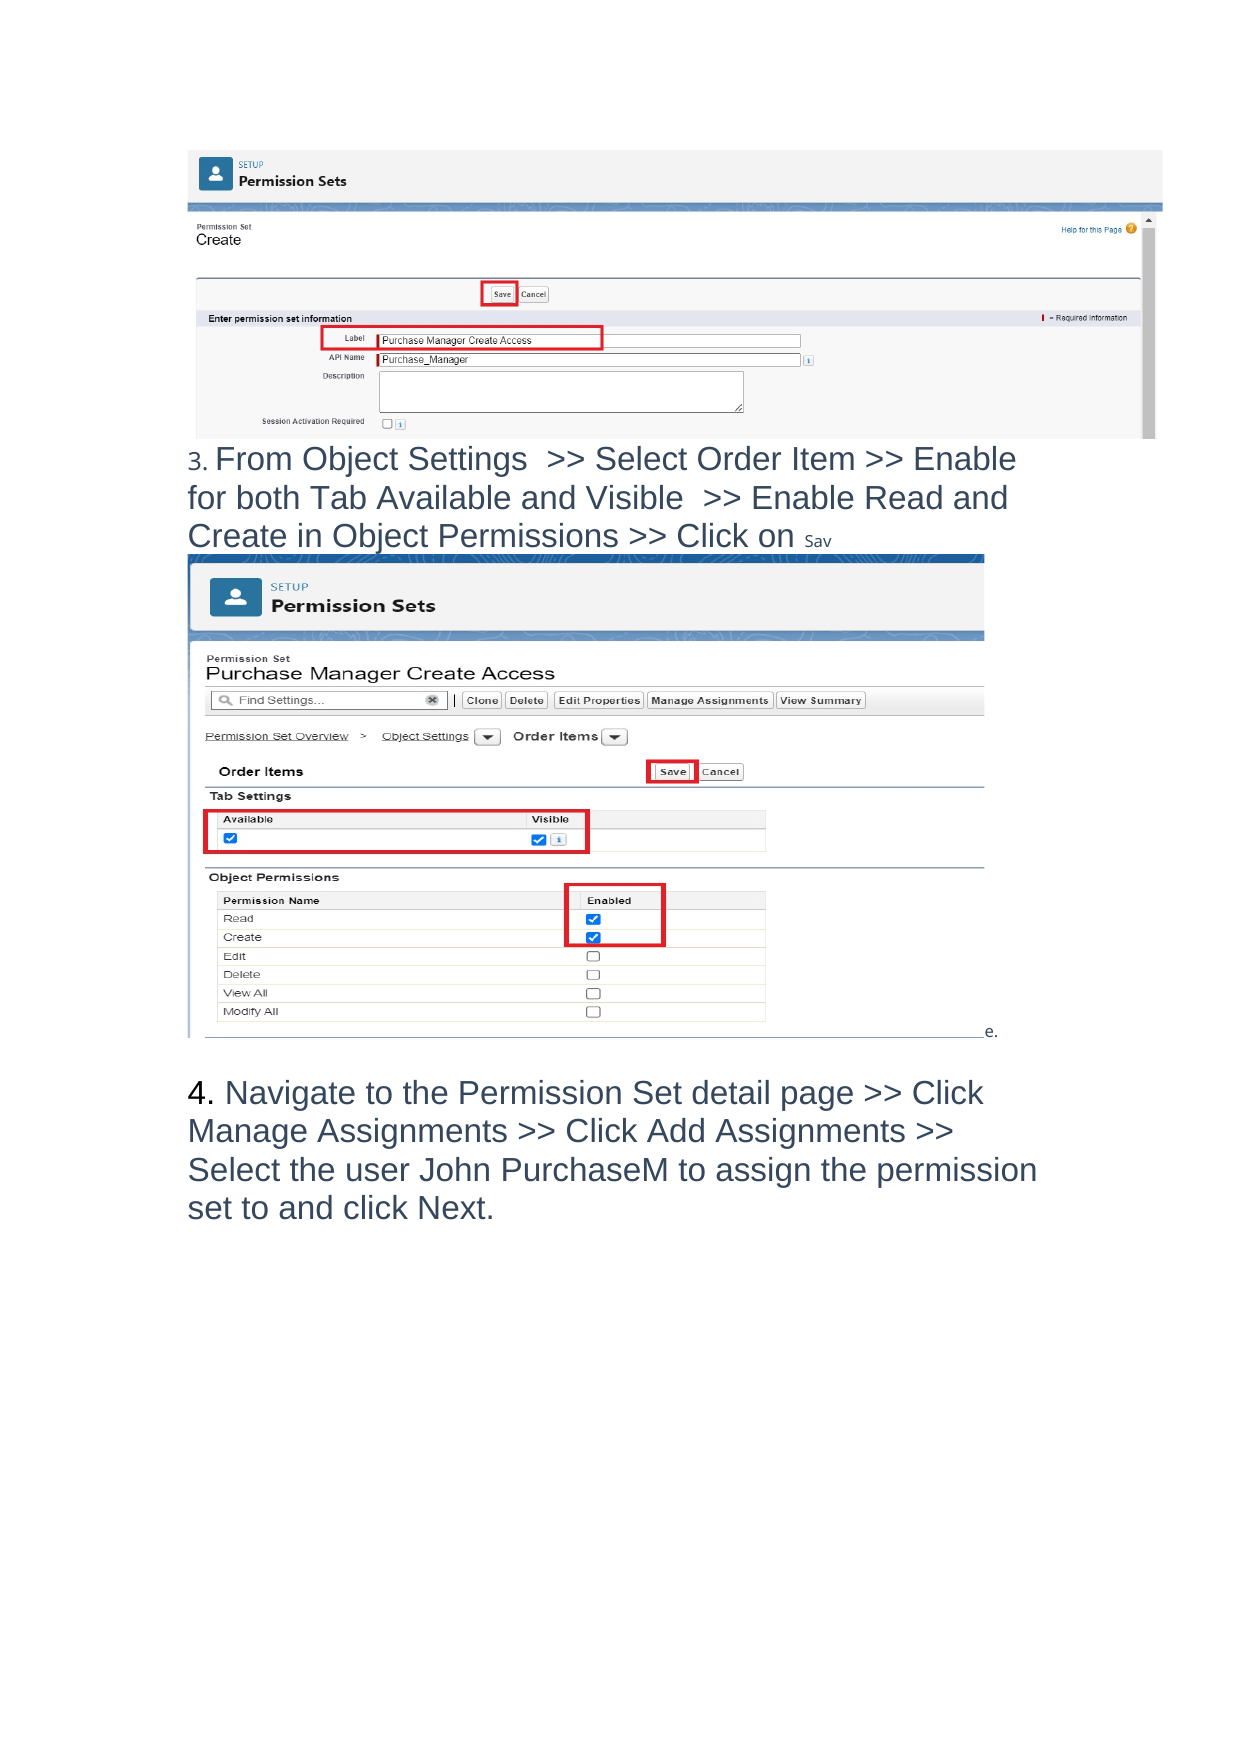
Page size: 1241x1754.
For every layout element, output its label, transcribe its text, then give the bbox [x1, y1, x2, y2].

picture [187, 150, 1163, 439]
list Navigate to the Permission Set detail page >> Click Manage Assignments >> Click Add Assignments >> Select the user John PurchaseM to assign the permission set to and click Next. [495, 1073, 1053, 1227]
picture [187, 554, 985, 1038]
